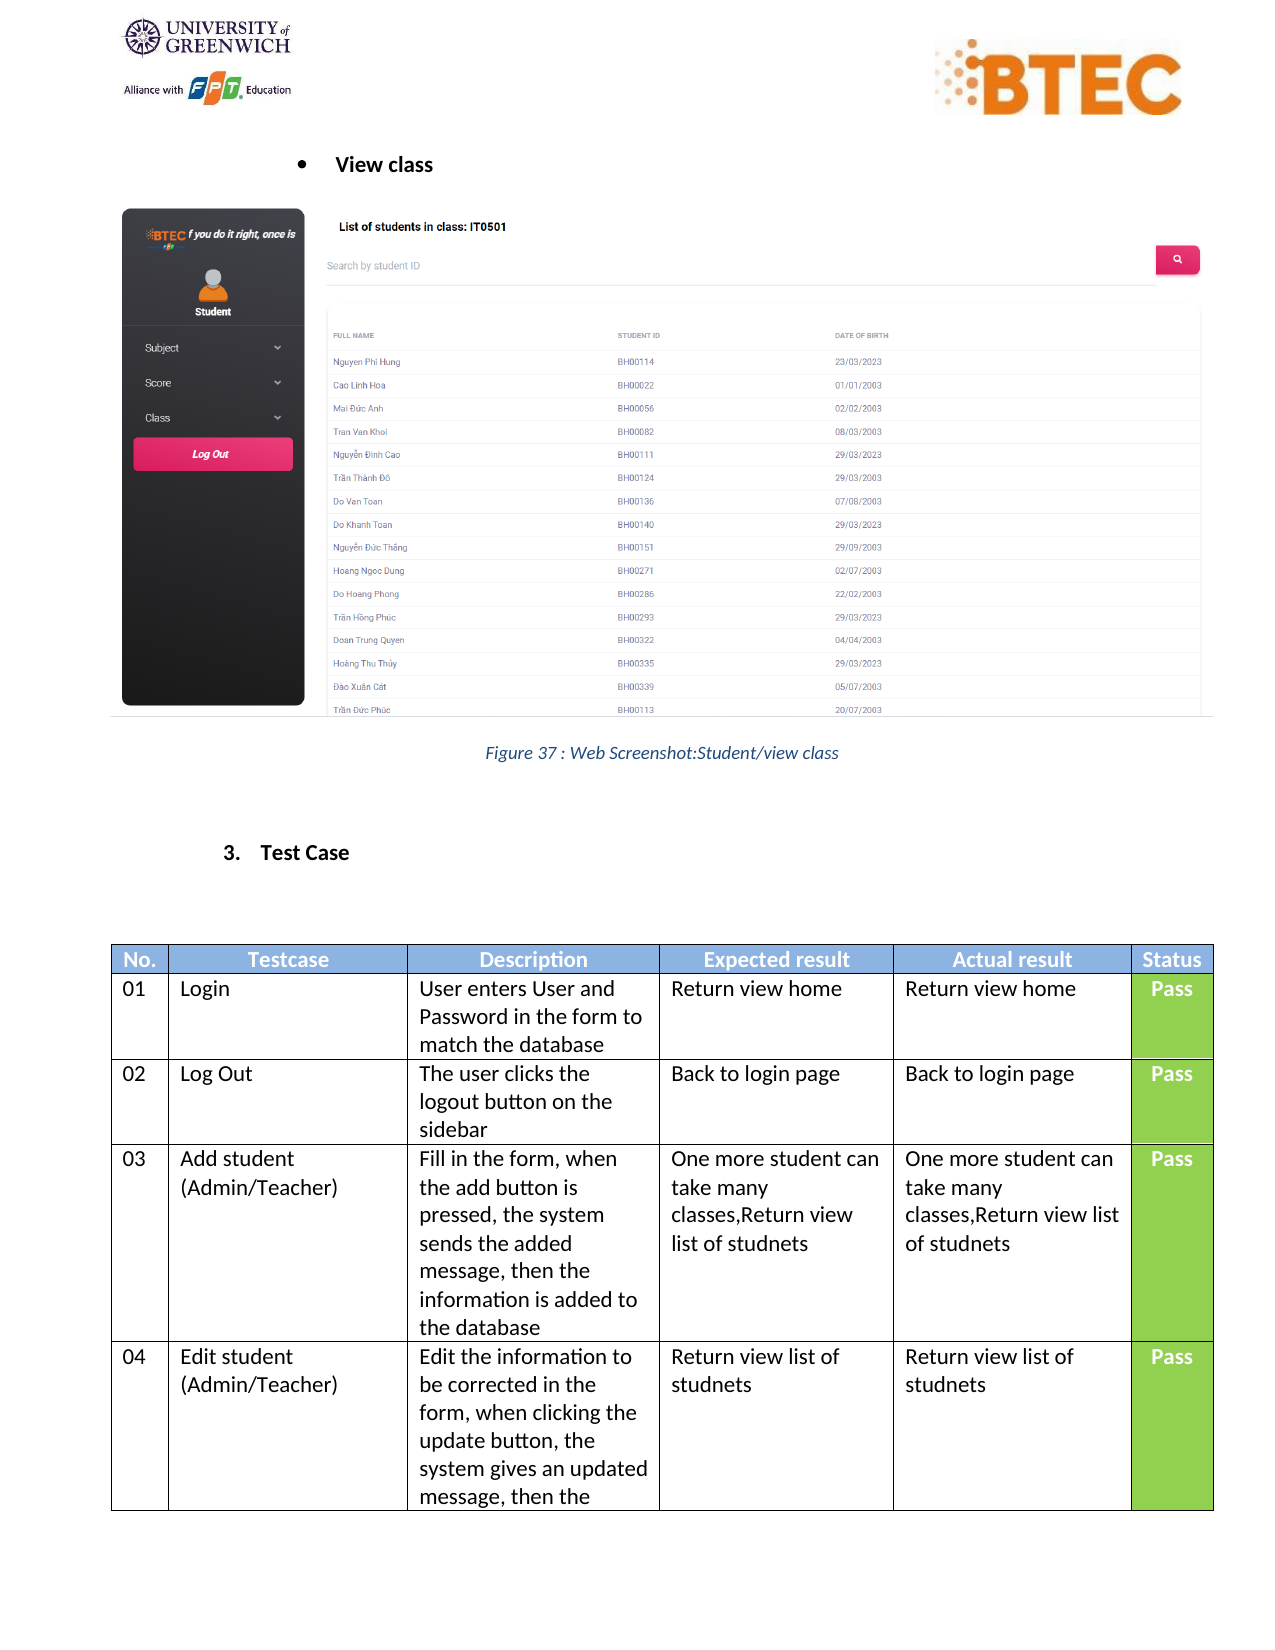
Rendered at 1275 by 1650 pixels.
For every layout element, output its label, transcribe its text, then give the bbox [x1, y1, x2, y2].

table_header Actual result [894, 945, 1131, 973]
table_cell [894, 1342, 1131, 1510]
table_cell One more student can take many classes,Return view list of studnets [660, 1145, 893, 1341]
table_cell Fill in the form, when the add button is pressed, the system sends the added message, then the information is added to the database [408, 1145, 659, 1341]
table_header Status [1132, 945, 1213, 973]
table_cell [408, 1342, 659, 1510]
table_cell Return view home [894, 974, 1131, 1058]
table_cell User enters User and Password in the form to match the database [408, 974, 659, 1058]
table_header Testcase [169, 945, 407, 973]
text Figure 37 : Web Screenshot:Student/view class [410, 741, 1212, 764]
table_cell Pass [1132, 1342, 1213, 1510]
table_cell Pass [1132, 1060, 1213, 1143]
table_cell Log Out [169, 1060, 407, 1143]
table_header Expected result [660, 945, 893, 973]
picture [110, 203, 1214, 717]
table_cell 01 [112, 974, 168, 1058]
table_cell Return view home [660, 974, 893, 1058]
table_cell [660, 1342, 893, 1510]
picture [110, 4, 303, 116]
table_cell Login [169, 974, 407, 1058]
list Test Case [223, 838, 1212, 866]
table_cell 02 [112, 1060, 168, 1143]
table_cell Pass [1132, 1145, 1213, 1341]
table_header Description [408, 945, 659, 973]
table_cell Back to login page [894, 1060, 1131, 1143]
table_cell 03 [112, 1145, 168, 1341]
picture [934, 39, 1182, 115]
table_cell 04 [112, 1342, 168, 1510]
table_cell Pass [1132, 974, 1213, 1058]
table_cell One more student can take many classes,Return view list of studnets [894, 1145, 1131, 1341]
table_cell The user clicks the logout button on the sidebar [408, 1060, 659, 1143]
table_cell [169, 1342, 407, 1510]
table_header No. [112, 945, 168, 973]
table_cell Back to login page [660, 1060, 893, 1143]
table_cell Add student (Admin/Teacher) [169, 1145, 407, 1341]
list View class [298, 150, 1212, 178]
